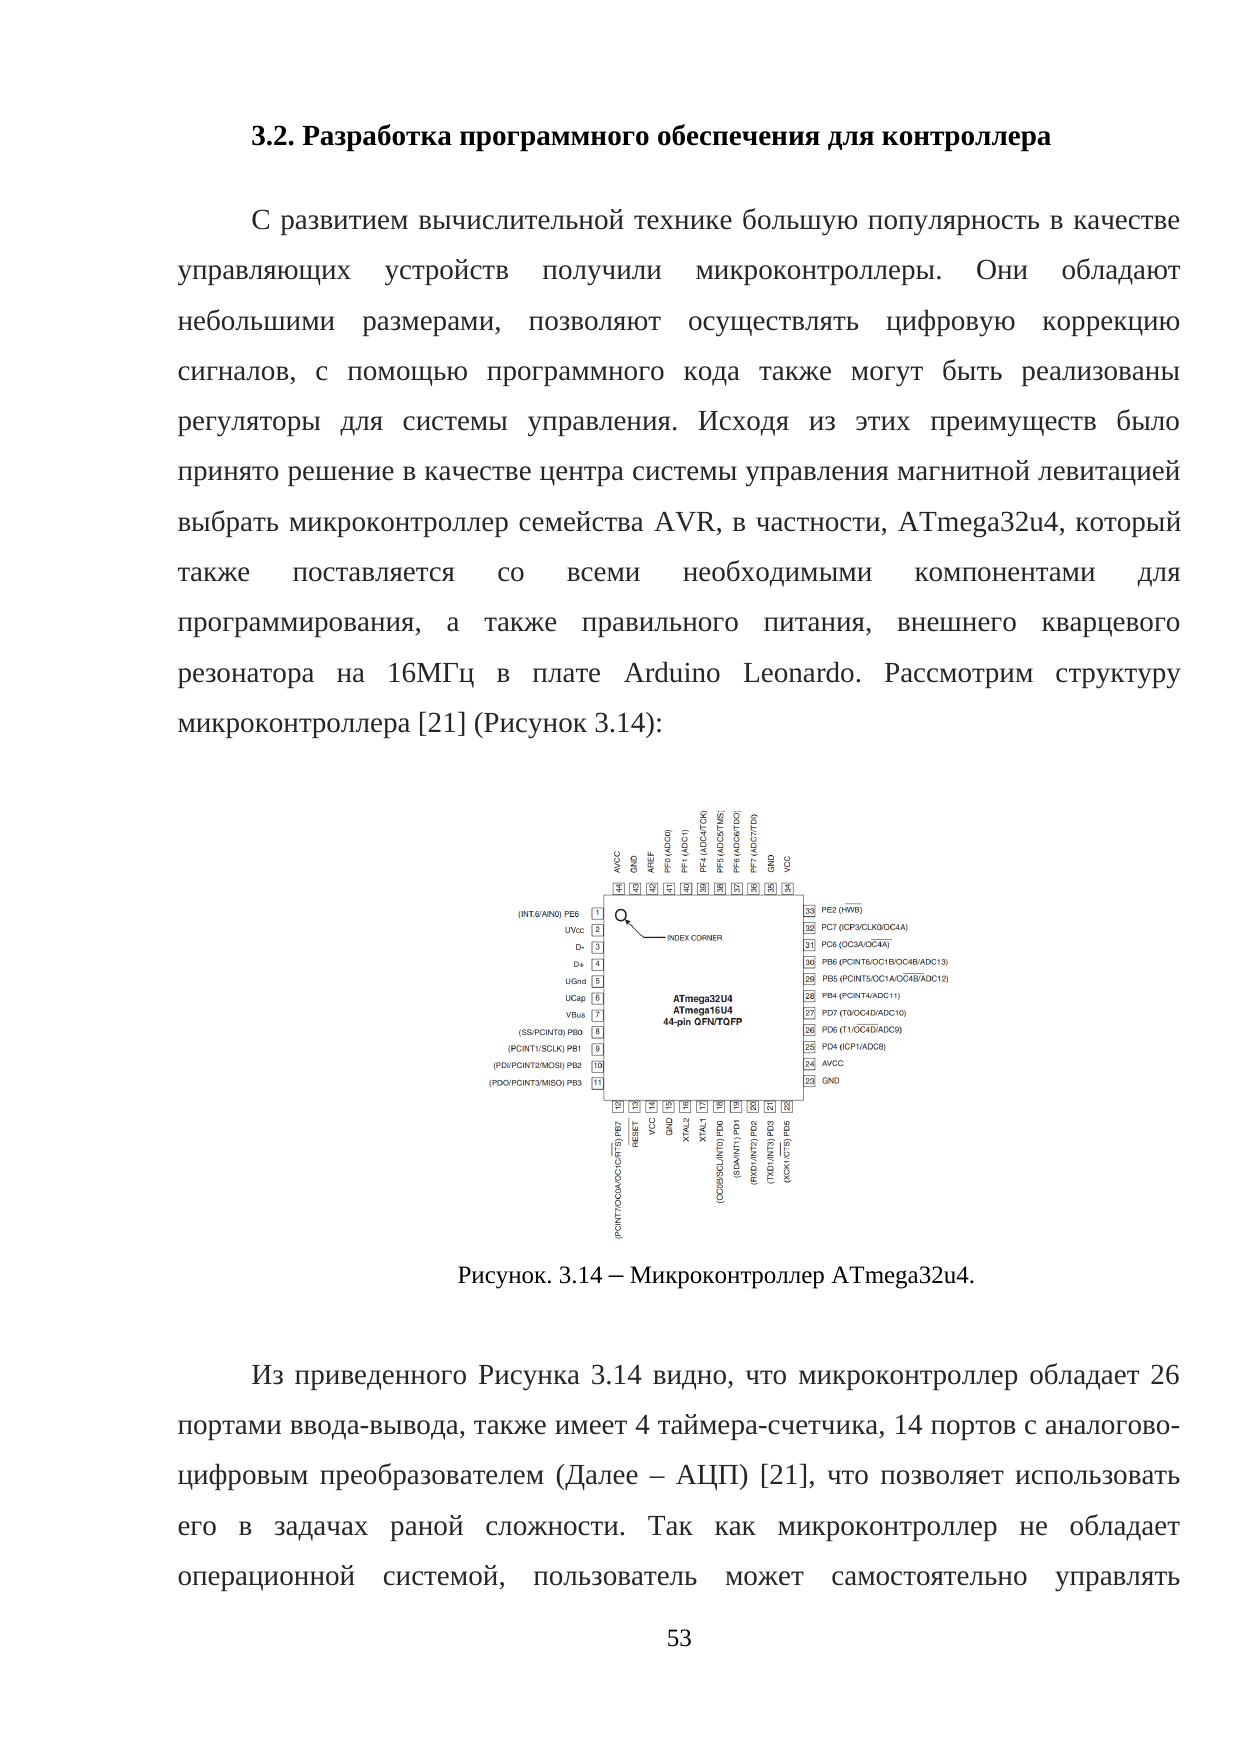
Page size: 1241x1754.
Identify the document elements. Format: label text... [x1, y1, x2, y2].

text С развитием вычислительной технике большую популярность в качестве управляющих устройств получили микроконтроллеры. Они обладают небольшими размерами, позволяют осуществлять цифровую коррекцию сигналов, с помощью программного кода также могут быть реализованы регуляторы для системы управления. Исходя из этих преимуществ было принято решение в качестве центра системы управления магнитной левитацией выбрать микроконтроллер семейства AVR, в частности, ATmega32u4, который также поставляется со всеми необходимыми компонентами для программирования, а также правильного питания, внешнего кварцевого резонатора на 16МГц в плате Arduino Leonardo. Рассмотрим структуру микроконтроллера [21] (Рисунок 3.14): [177, 202, 1181, 739]
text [177, 1357, 1181, 1592]
text 3.2. Разработка программного обеспечения для контроллера [177, 118, 1181, 152]
text Рисунок. 3.14 – Микроконтроллер ATmega32u4. [177, 1256, 1181, 1290]
picture [472, 805, 960, 1242]
